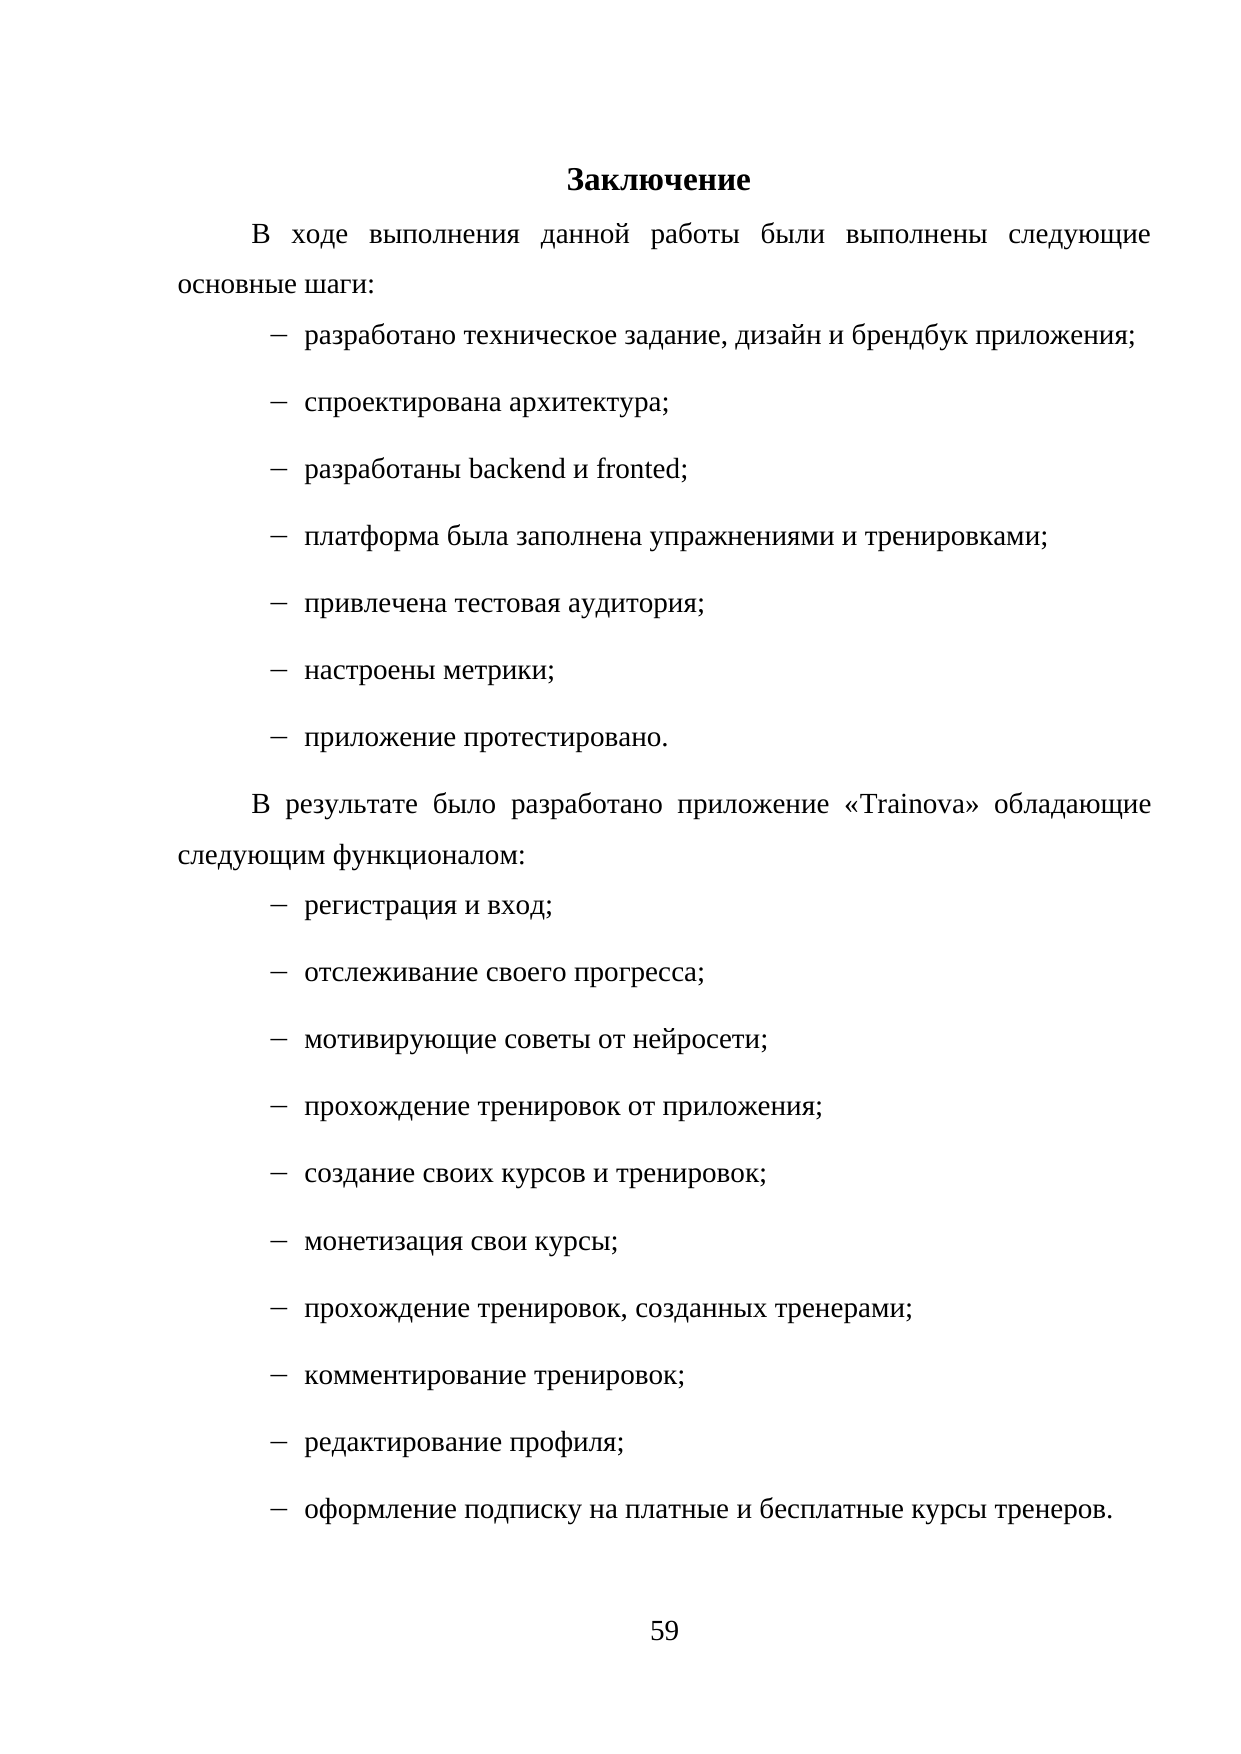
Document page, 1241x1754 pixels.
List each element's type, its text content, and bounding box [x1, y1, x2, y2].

text редактирование профиля; [267, 1424, 1152, 1457]
text создание своих курсов и тренировок; [267, 1156, 1152, 1189]
text отслеживание своего прогресса; [267, 954, 1152, 988]
text прохождение тренировок от приложения; [267, 1088, 1152, 1122]
text разработаны backend и fronted; [267, 451, 1152, 485]
text монетизация свои курсы; [267, 1223, 1152, 1256]
text комментирование тренировок; [267, 1357, 1152, 1390]
text разработано техническое задание, дизайн и брендбук приложения; [267, 317, 1152, 351]
text прохождение тренировок, созданных тренерами; [267, 1290, 1152, 1323]
text Заключение [177, 159, 1140, 197]
text платформа была заполнена упражнениями и тренировками; [267, 518, 1152, 552]
text В ходе выполнения данной работы были выполнены следующие основные шаги: [177, 216, 1152, 300]
text мотивирующие советы от нейросети; [267, 1021, 1152, 1055]
text оформление подписку на платные и бесплатные курсы тренеров. [267, 1491, 1152, 1524]
text спроектирована архитектура; [267, 384, 1152, 418]
text привлечена тестовая аудитория; [267, 585, 1152, 619]
text настроены метрики; [267, 652, 1152, 686]
text В результате было разработано приложение «Trainova» обладающие следующим функционалом: [177, 787, 1152, 870]
text приложение протестировано. [267, 719, 1152, 753]
text регистрация и вход; [267, 887, 1152, 921]
